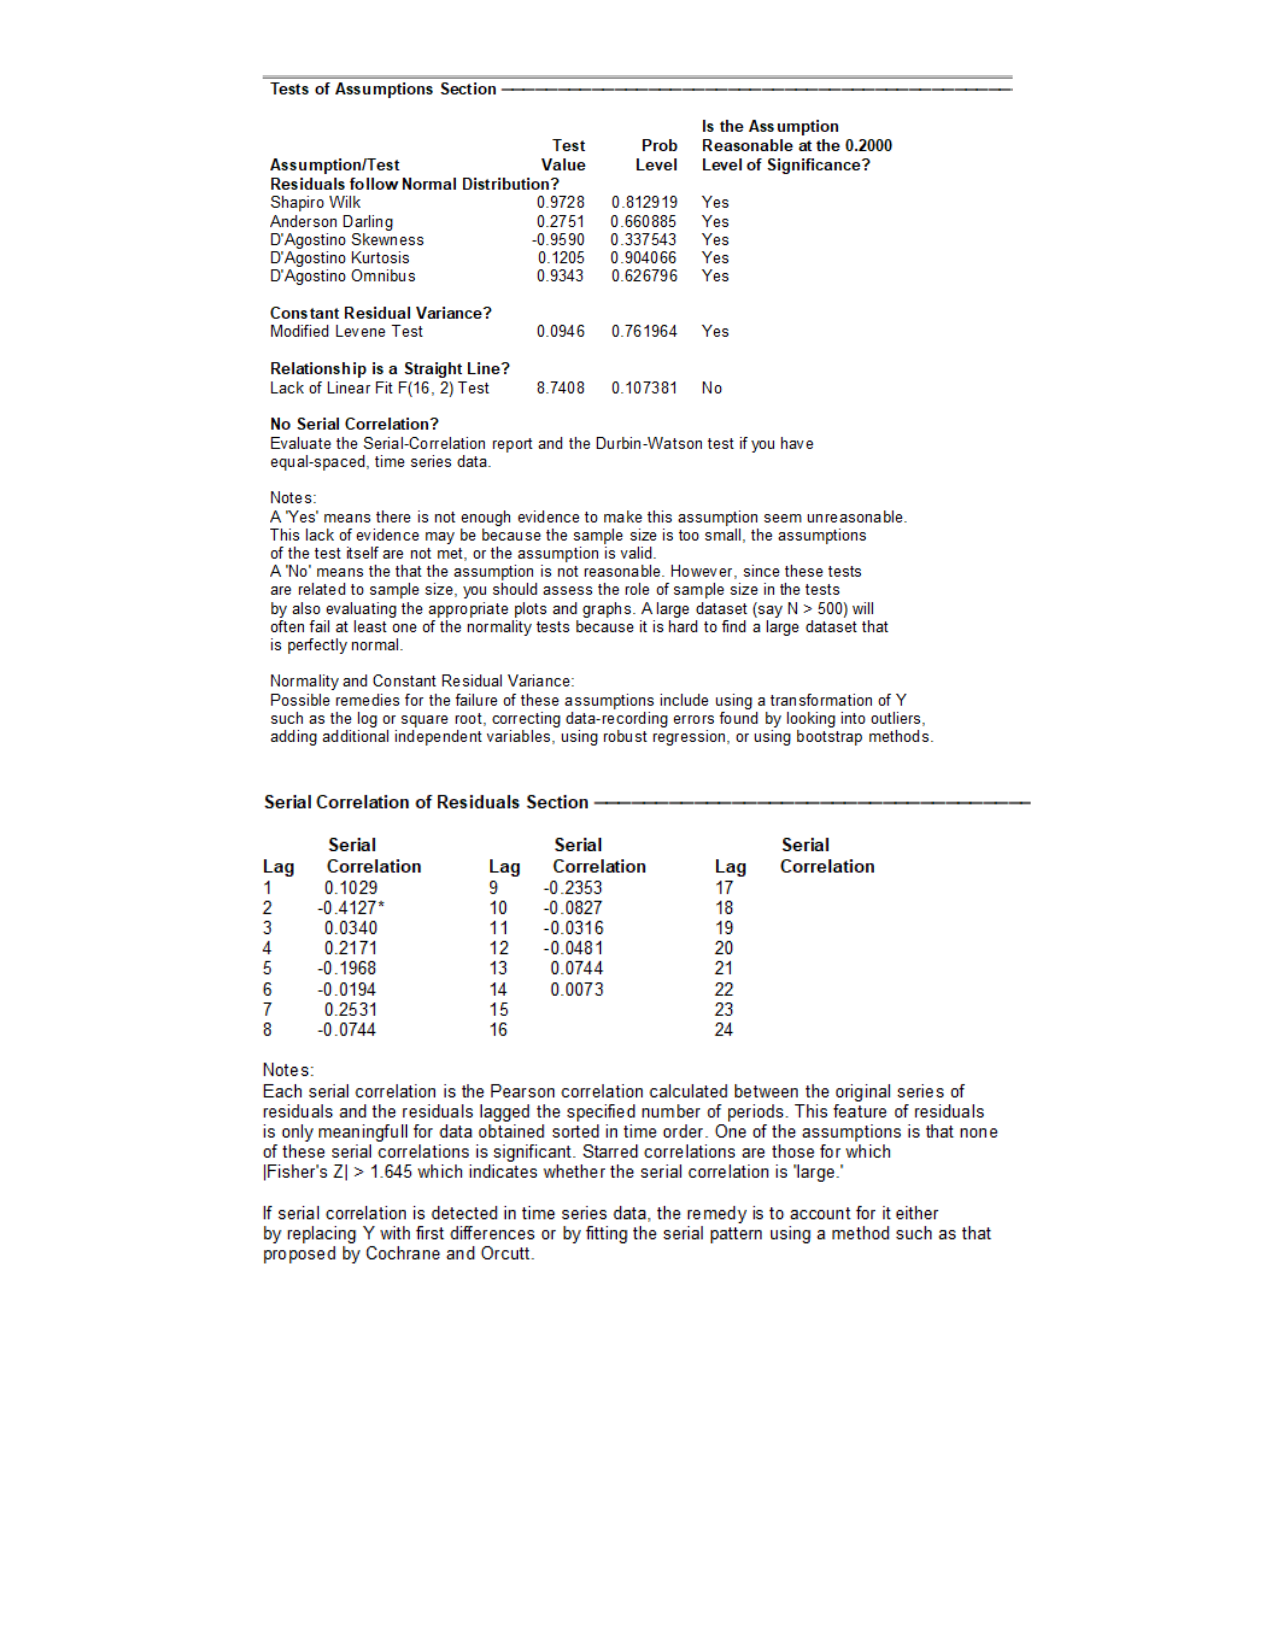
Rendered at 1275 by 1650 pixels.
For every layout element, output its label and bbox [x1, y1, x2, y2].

picture [262, 75, 1013, 759]
picture [244, 777, 1031, 1291]
